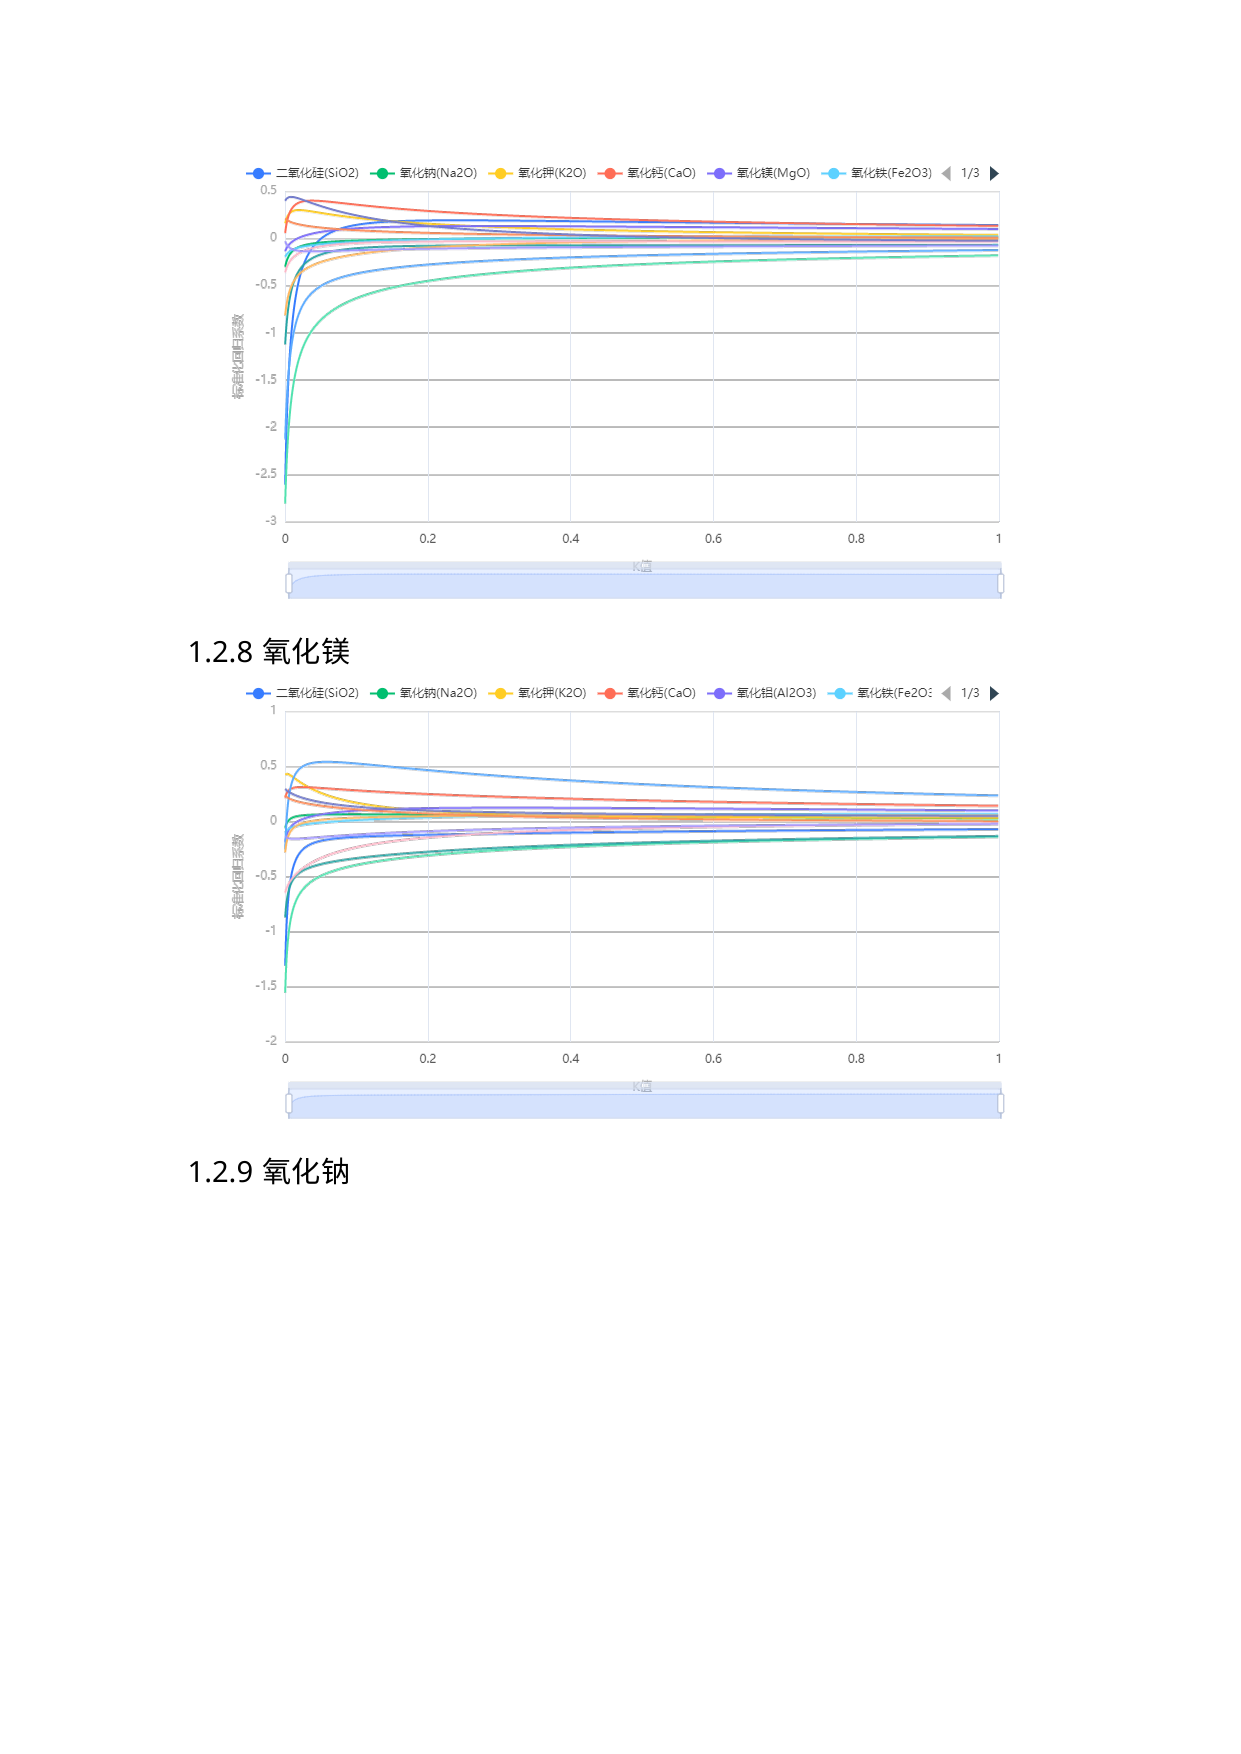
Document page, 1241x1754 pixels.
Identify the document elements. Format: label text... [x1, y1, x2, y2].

picture [231, 162, 1013, 606]
picture [231, 682, 1013, 1126]
list 氧化镁 [187, 617, 1053, 682]
list 氧化钠 [187, 1137, 1053, 1202]
